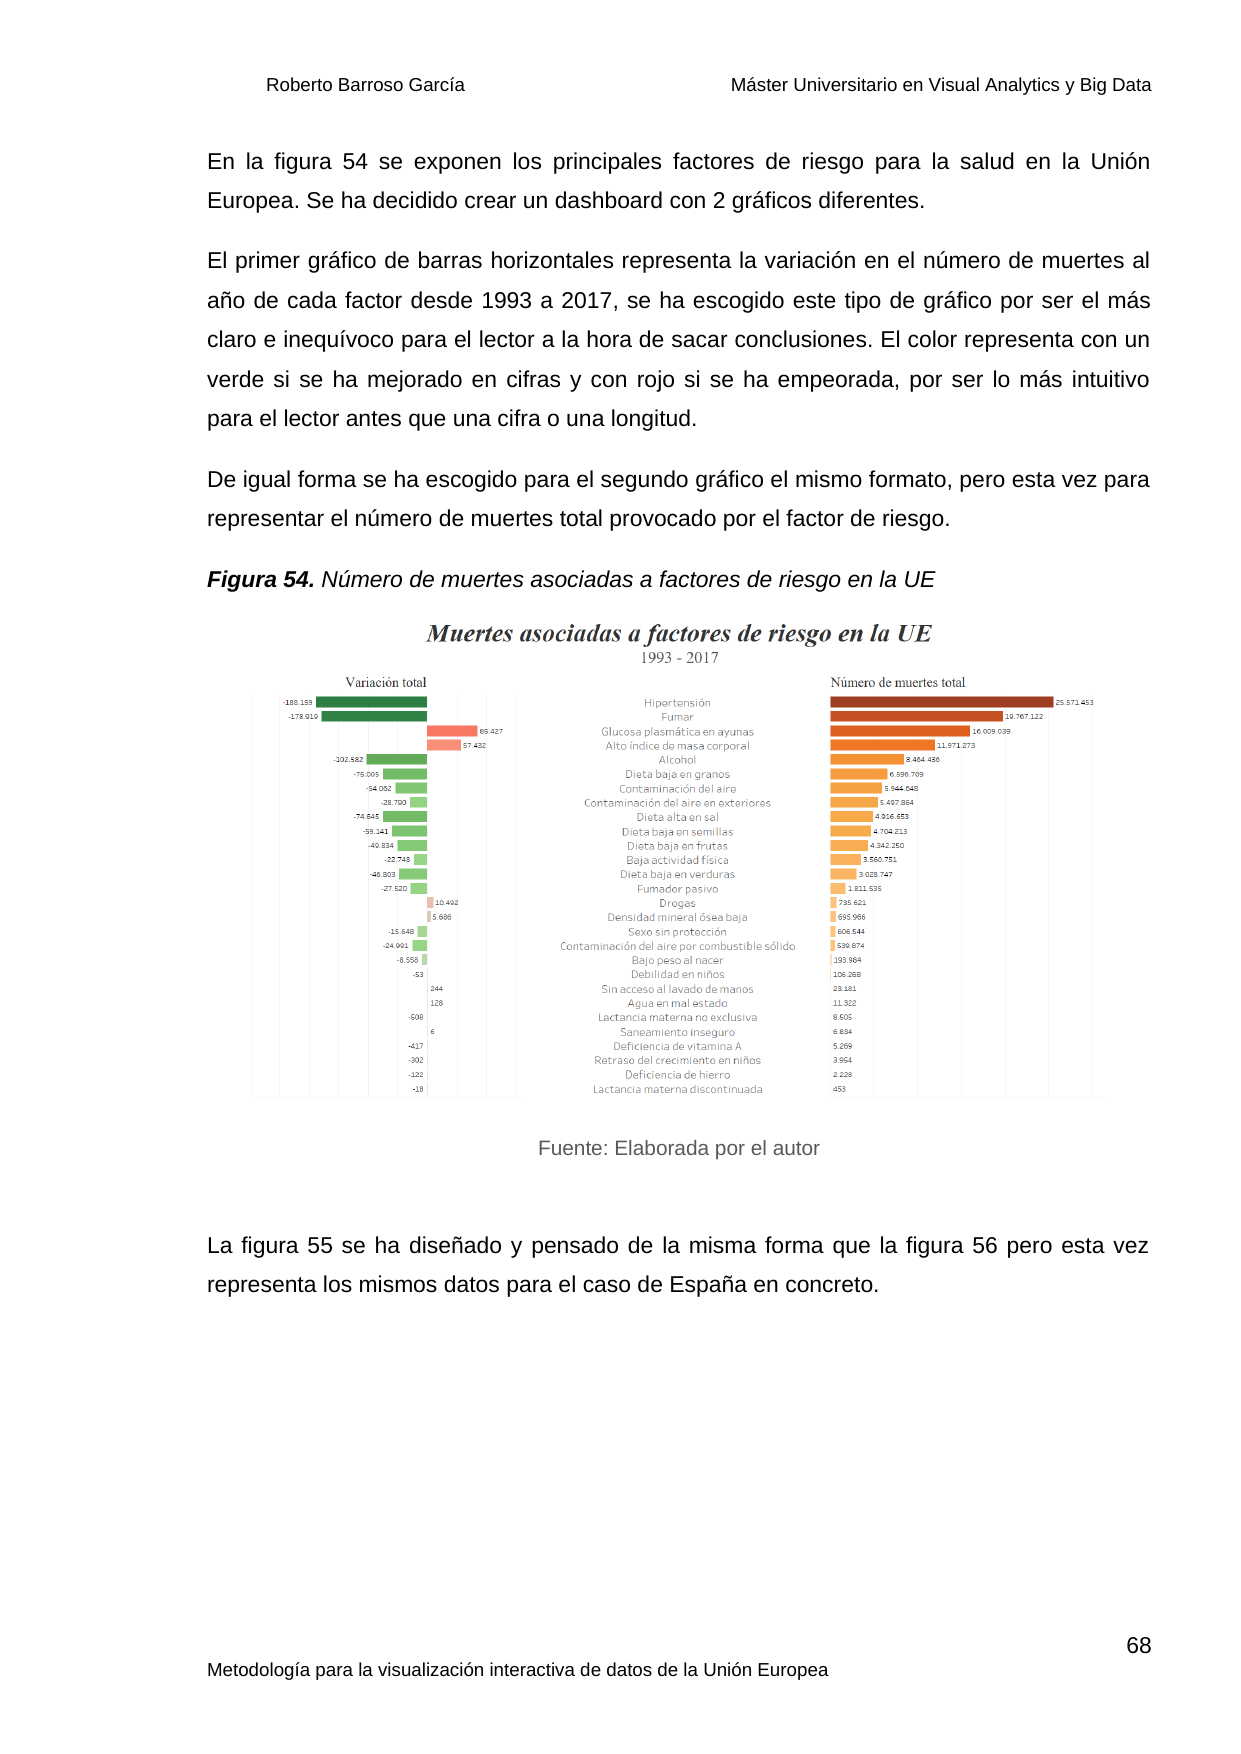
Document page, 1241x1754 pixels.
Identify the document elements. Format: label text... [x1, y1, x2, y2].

text El primer gráfico de barras horizontales representa la variación en el número de muertes al año de cada factor desde 1993 a 2017, se ha escogido este tipo de gráfico por ser el más claro e inequívoco para el lector a la hora de sacar conclusiones. El color representa con un verde si se ha mejorado en cifras y con rojo si se ha empeorada, por ser lo más intuitivo para el lector antes que una cifra o una longitud. [207, 247, 1152, 432]
text La figura 55 se ha diseñado y pensado de la misma forma que la figura 56 pero esta vez representa los mismos datos para el caso de España en concreto. [207, 1232, 1152, 1297]
text De igual forma se ha escogido para el segundo gráfico el mismo formato, pero esta vez para representar el número de muertes total provocado por el factor de riesgo. [207, 466, 1152, 532]
picture [244, 612, 1114, 1102]
text Fuente: Elaborada por el autor [207, 1135, 1152, 1159]
text Figura 54. Número de muertes asociadas a factores de riesgo en la UE [207, 566, 1152, 592]
text En la figura 54 se exponen los principales factores de riesgo para la salud en la Unión Europea. Se ha decidido crear un dashboard con 2 gráficos diferentes. [207, 148, 1152, 213]
